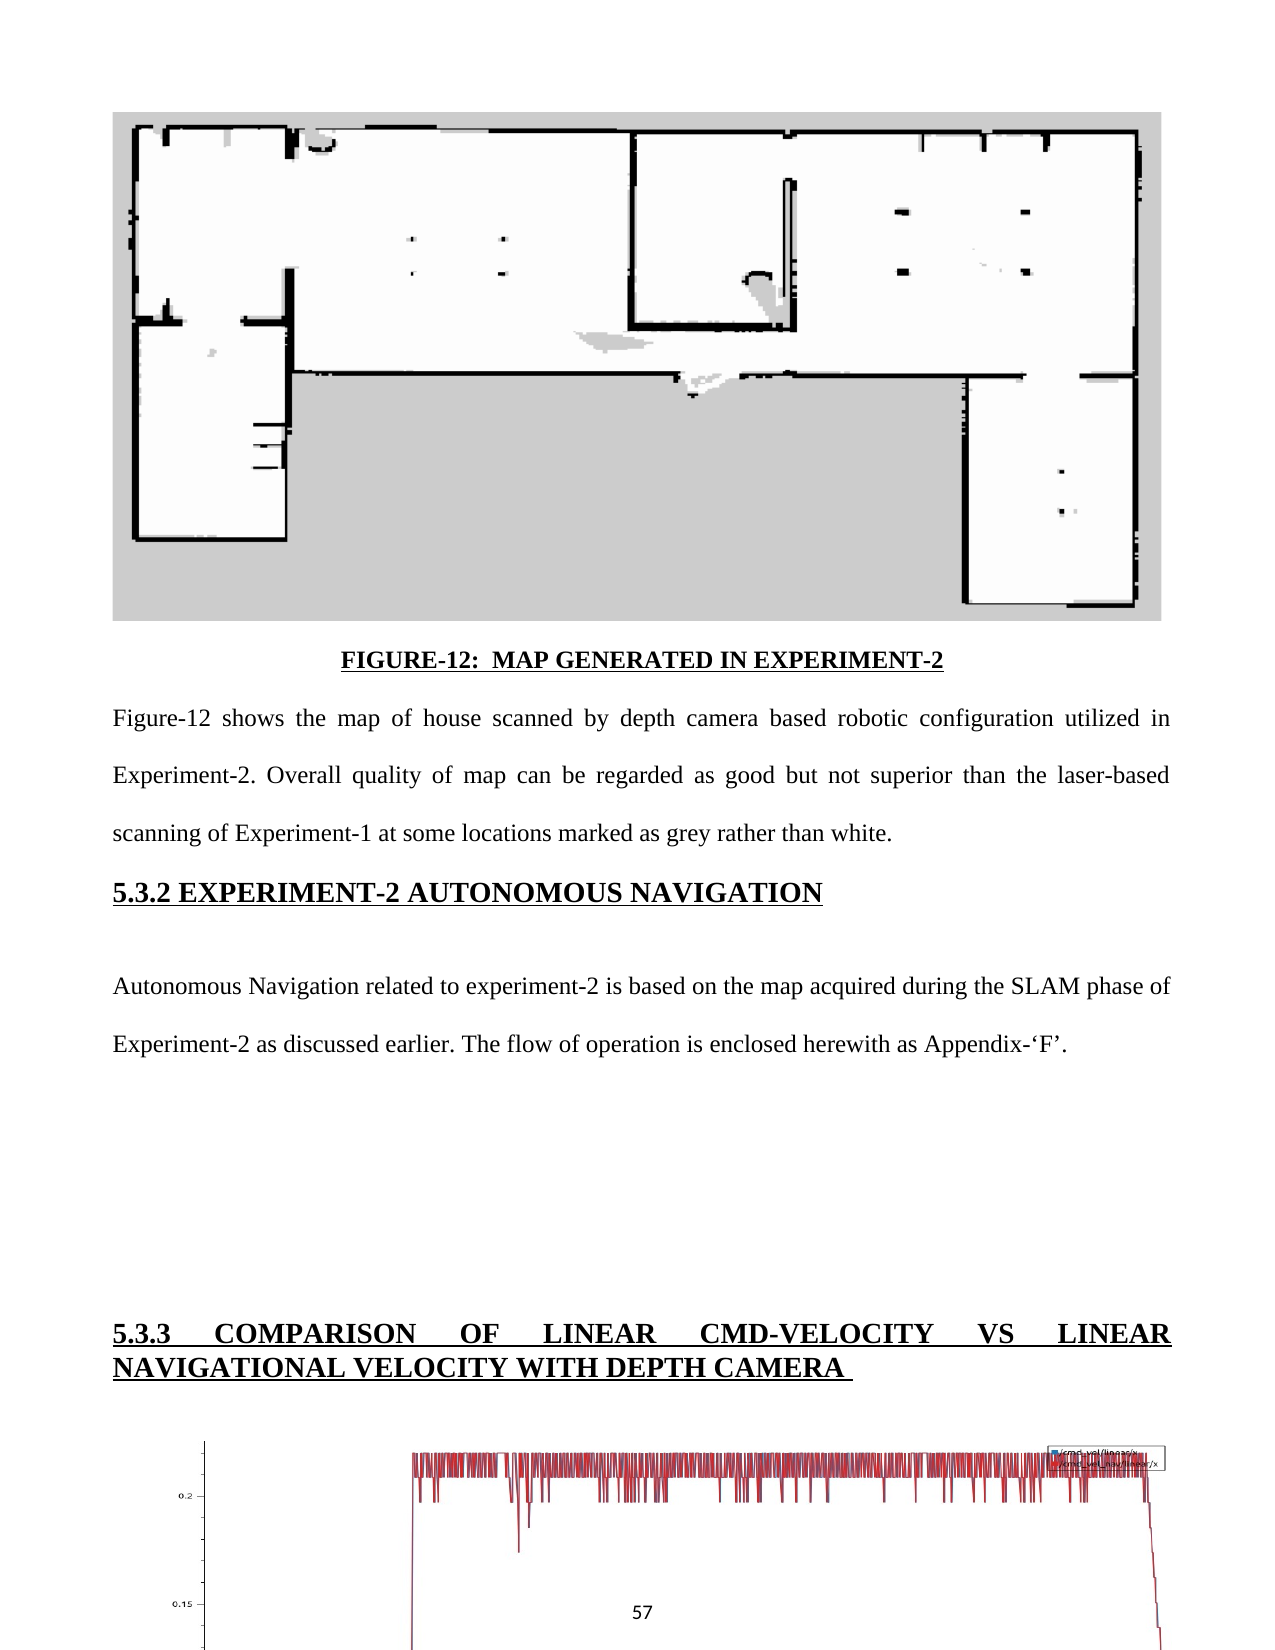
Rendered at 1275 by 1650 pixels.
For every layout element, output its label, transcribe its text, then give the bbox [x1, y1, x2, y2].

text FIGURE-12: MAP GENERATED IN EXPERIMENT-2 [112, 646, 1172, 674]
text 5.3.3 COMPARISON OF LINEAR CMD-VELOCITY VS LINEAR NAVIGATIONAL VELOCITY WITH DEPTH CAMERA [112, 1316, 1172, 1345]
text Autonomous Navigation related to experiment-2 is based on the map acquired during the SLAM phase of Experiment-2 as discussed earlier. The flow of operation is enclosed herewith as Appendix-‘F’. [112, 971, 1172, 1058]
picture [171, 1441, 1172, 1650]
text 5.3.3 COMPARISON OF LINEAR CMD-VELOCITY VS LINEAR NAVIGATIONAL VELOCITY WITH DEPTH CAMERA [112, 1346, 1172, 1383]
picture [112, 112, 1162, 621]
text 5.3.2 EXPERIMENT-2 AUTONOMOUS NAVIGATION [112, 876, 1172, 909]
text Figure-12 shows the map of house scanned by depth camera based robotic configuration utilized in Experiment-2. Overall quality of map can be regarded as good but not superior than the laser-based scanning of Experiment-1 at some locations marked as grey rather than white. [112, 703, 1172, 847]
